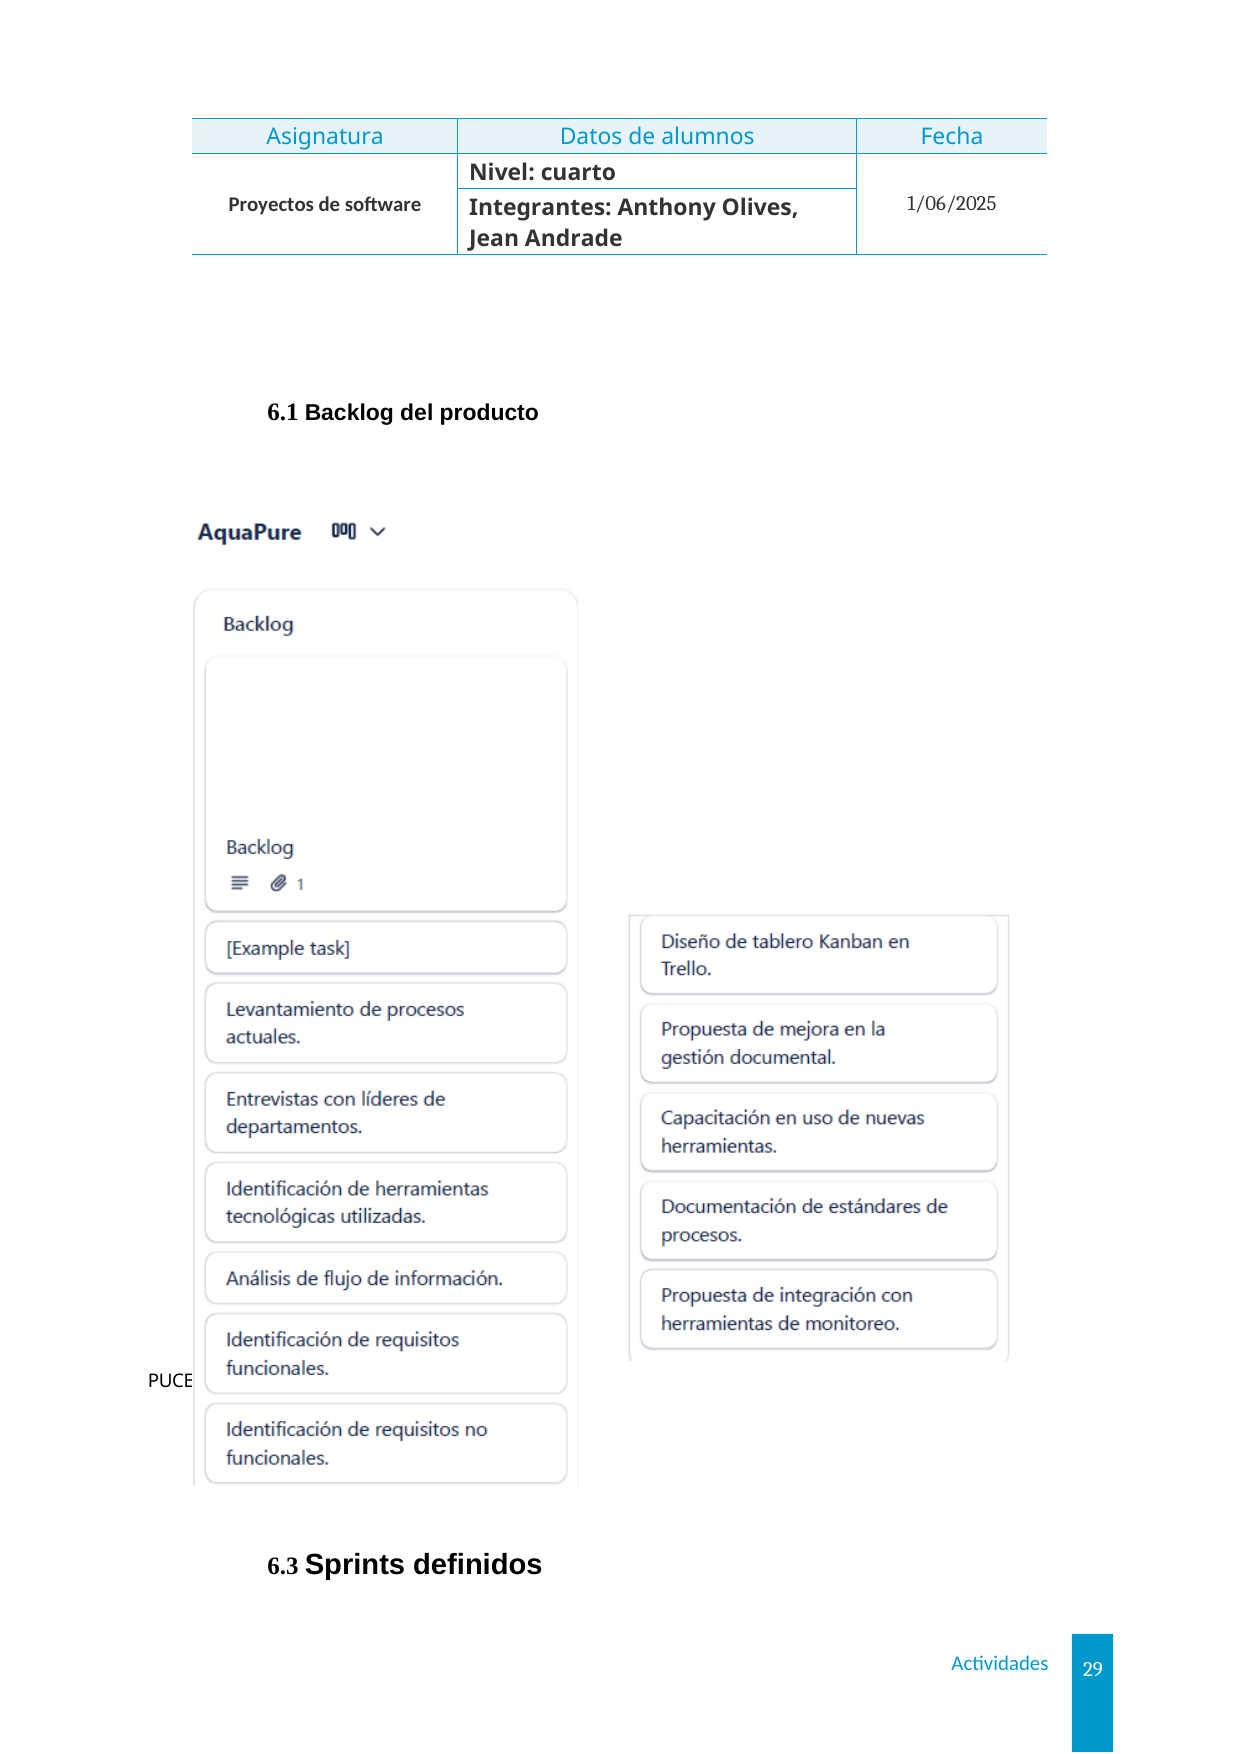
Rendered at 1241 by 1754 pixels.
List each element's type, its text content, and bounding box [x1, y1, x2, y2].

picture [624, 910, 1013, 1361]
picture [192, 505, 579, 1486]
text 6.3 Sprints definidos [192, 1174, 1048, 1581]
text 6.1 Backlog del producto [192, 397, 1048, 425]
